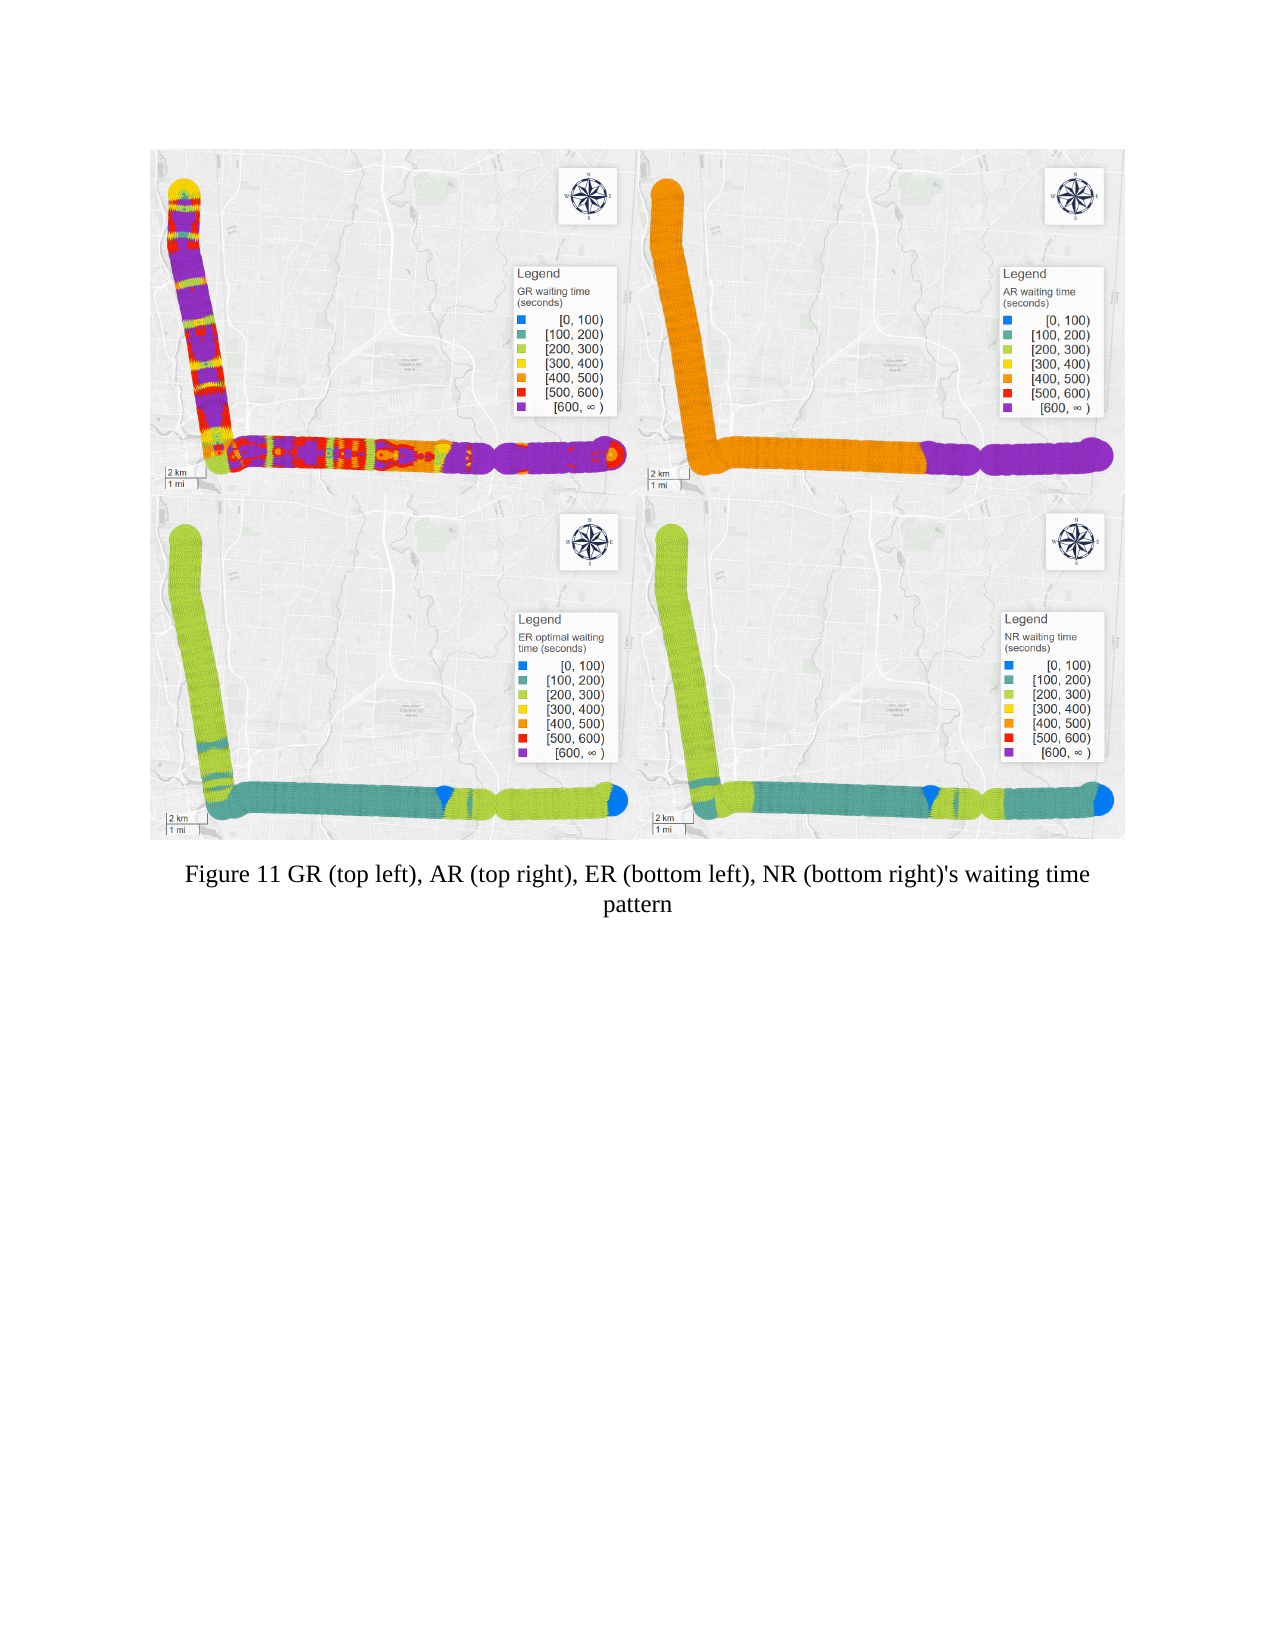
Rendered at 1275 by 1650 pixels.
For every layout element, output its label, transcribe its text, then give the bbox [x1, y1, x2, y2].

picture [150, 149, 1125, 840]
text Figure 11 GR (top left), AR (top right), ER (bottom left), NR (bottom right)'s waiting time pattern [150, 859, 1125, 918]
